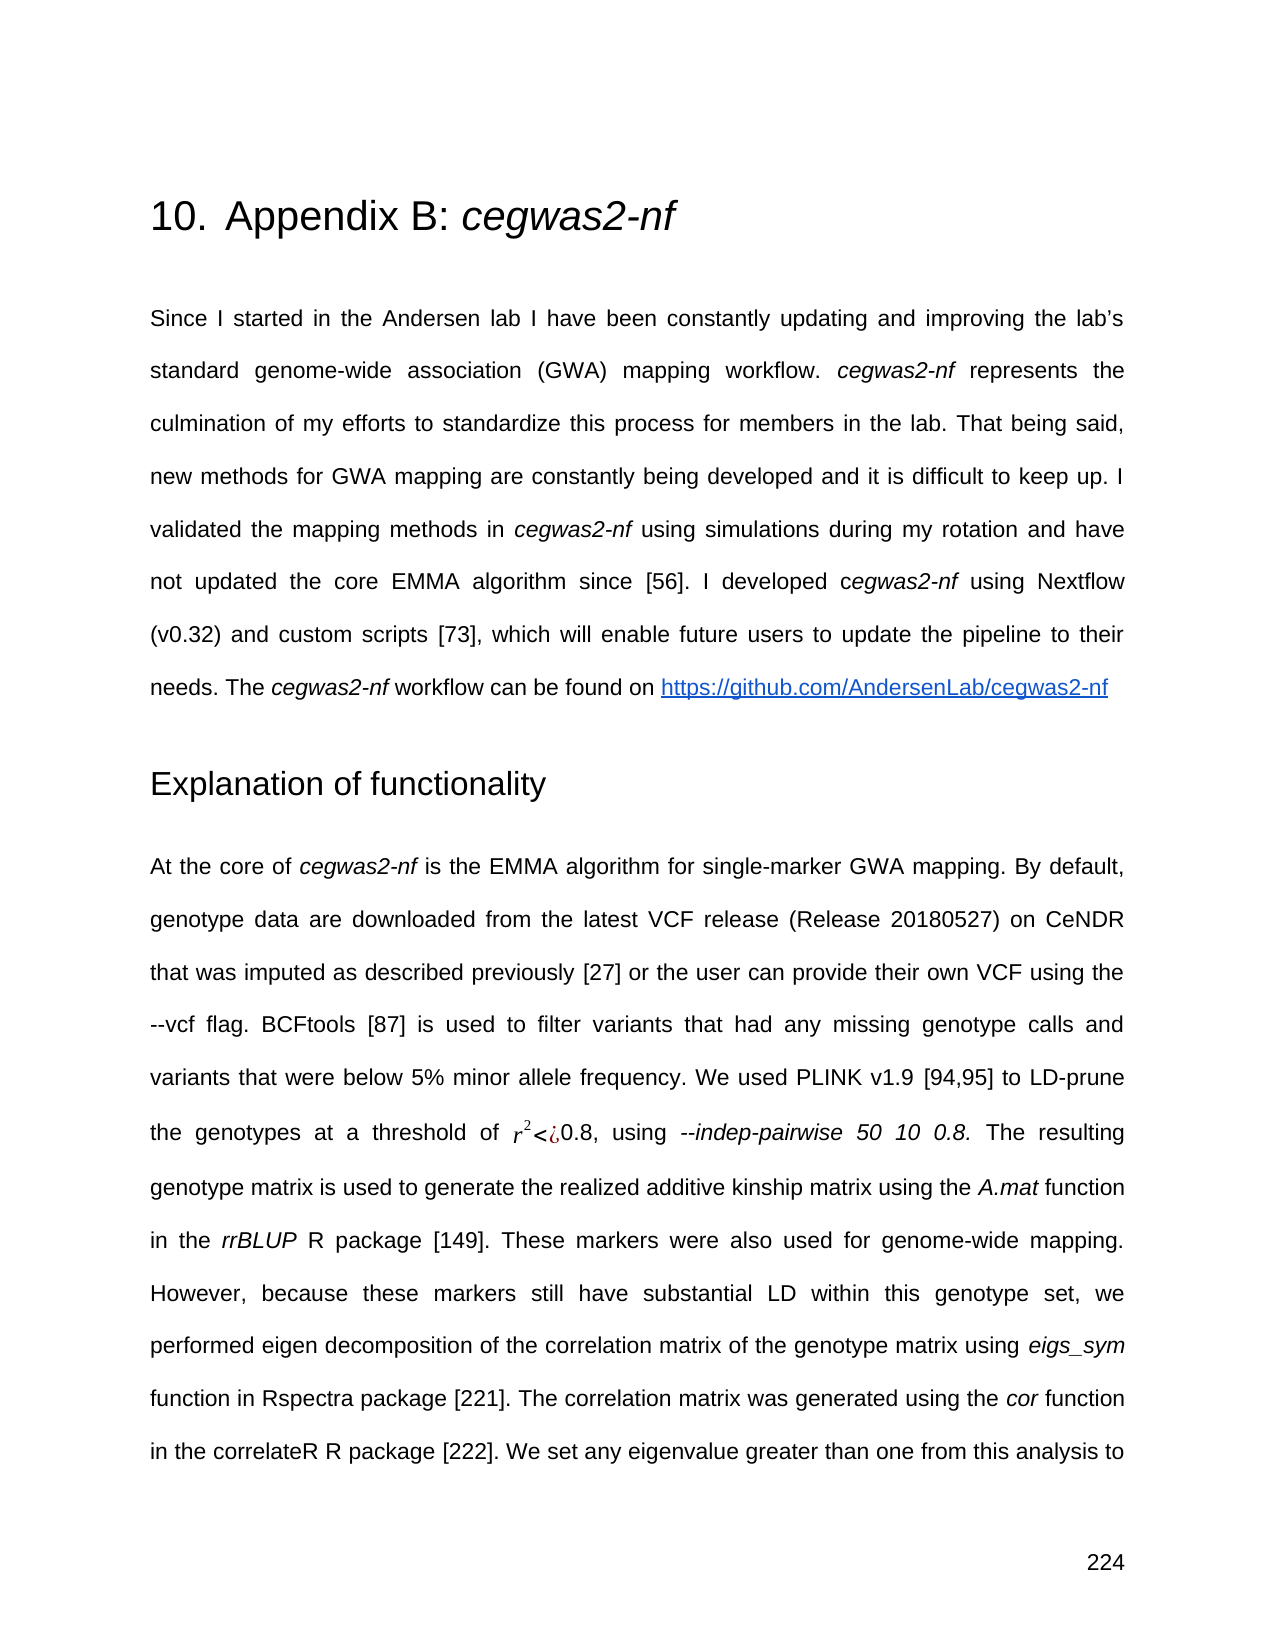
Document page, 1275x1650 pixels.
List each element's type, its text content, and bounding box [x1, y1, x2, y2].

text Since I started in the Andersen lab I have been constantly updating and improving the lab’s standard genome-wide association (GWA) mapping workflow. cegwas2-nf represents the culmination of my efforts to standardize this process for members in the lab. That being said, new methods for GWA mapping are constantly being developed and it is difficult to keep up. I validated the mapping methods in cegwas2-nf using simulations during my rotation and have not updated the core EMMA algorithm since [56]. I developed cegwas2-nf using Nextflow (v0.32) and custom scripts [73], which will enable future users to update the pipeline to their needs. The cegwas2-nf workflow can be found on https://github.com/AndersenLab/cegwas2-nf [150, 305, 1125, 700]
subtitle Appendix B: cegwas2-nf [150, 192, 1125, 239]
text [150, 853, 1125, 1464]
subtitle Explanation of functionality [150, 764, 1125, 802]
